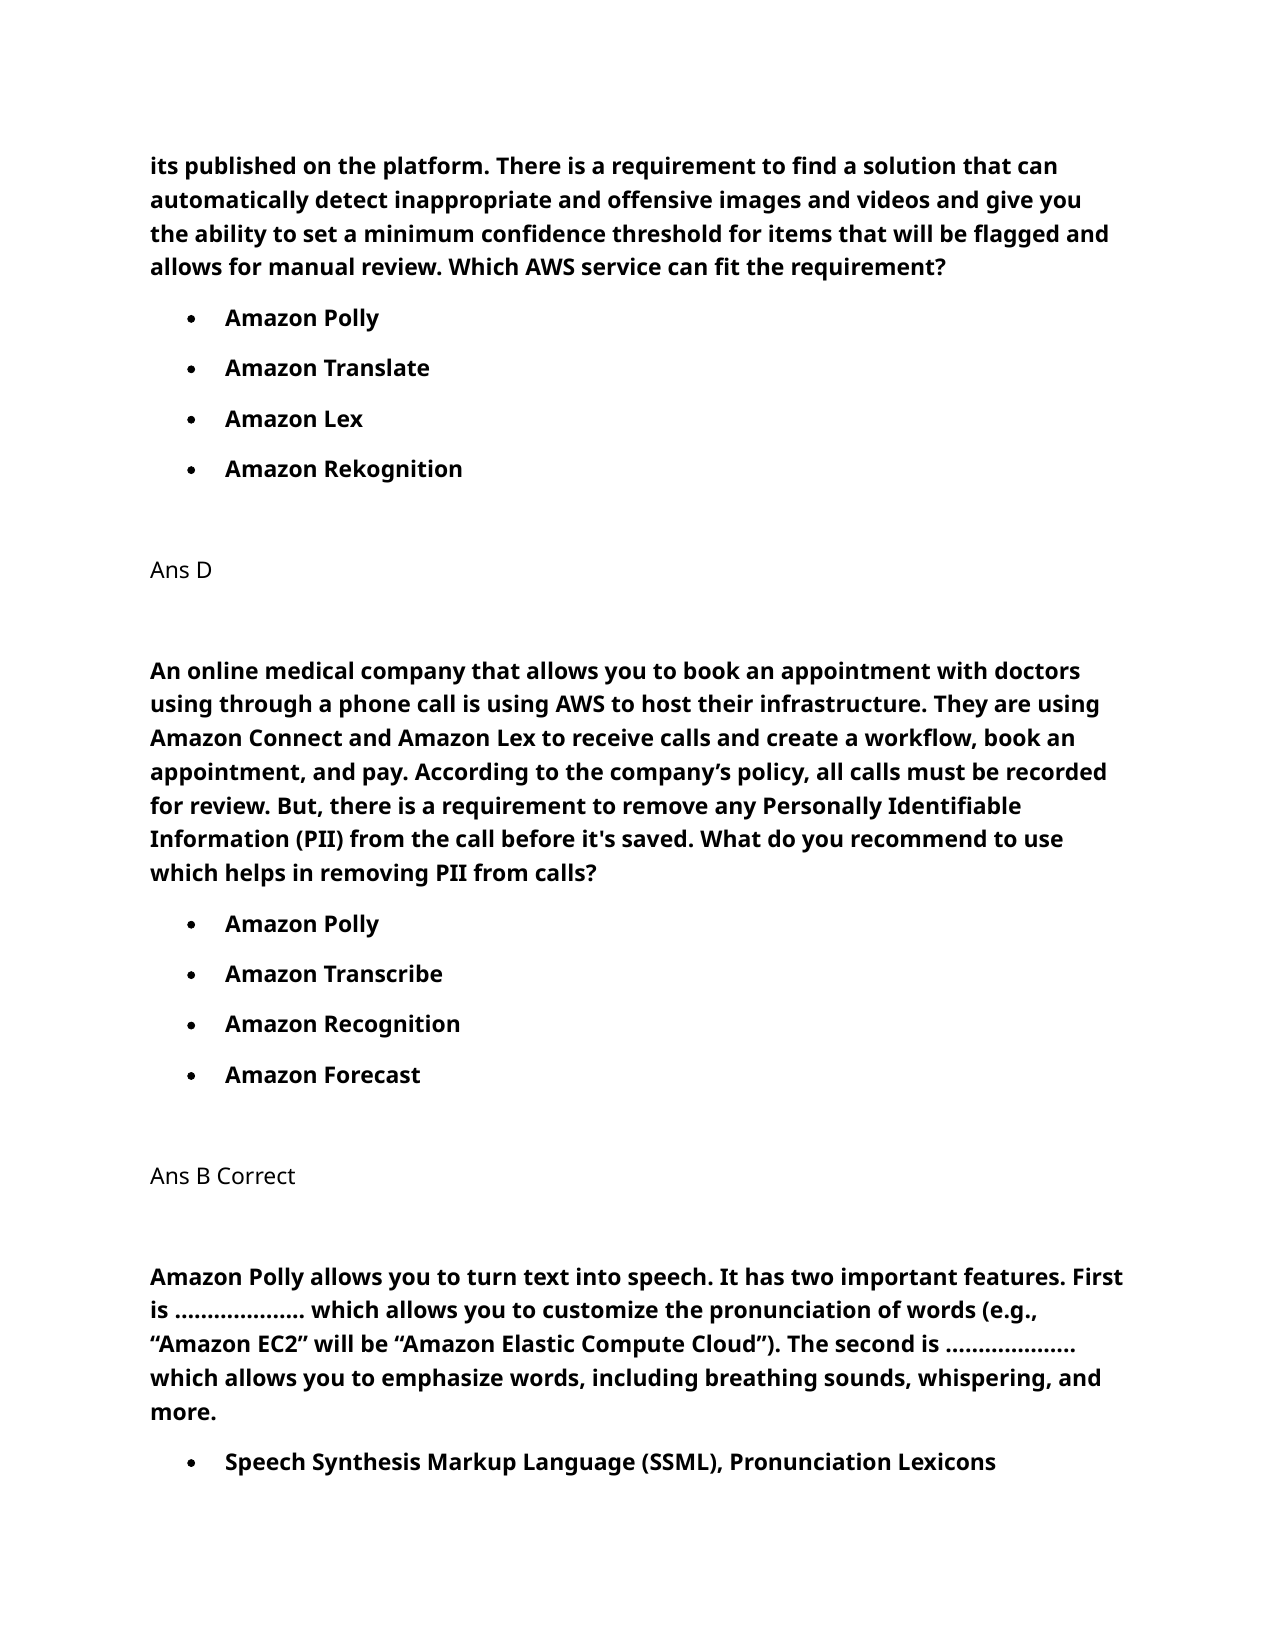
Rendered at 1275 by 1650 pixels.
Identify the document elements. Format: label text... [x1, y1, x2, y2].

text Ans D [150, 554, 1125, 585]
list Amazon Translate [187, 352, 1125, 383]
list Amazon Transcribe [187, 958, 1125, 989]
text Ans B Correct [150, 1159, 1125, 1191]
list Amazon Polly [187, 302, 1125, 333]
list Amazon Lex [187, 402, 1125, 434]
list Amazon Polly [187, 907, 1125, 939]
list Amazon Rekognition [187, 453, 1125, 484]
list Speech Synthesis Markup Language (SSML), Pronunciation Lexicons [187, 1446, 1125, 1477]
text Amazon Polly allows you to turn text into speech. It has two important features. First is ……………….. which allows you to customize the pronunciation of words (e.g., “Amazon EC2” will be “Amazon Elastic Compute Cloud”). The second is ……………….. which allows you to emphasize words, including breathing sounds, whispering, and more. [150, 1260, 1125, 1427]
list Amazon Forecast [187, 1059, 1125, 1090]
list Amazon Recognition [187, 1008, 1125, 1039]
text An online medical company that allows you to book an appointment with doctors using through a phone call is using AWS to host their infrastructure. They are using Amazon Connect and Amazon Lex to receive calls and create a workflow, book an appointment, and pay. According to the company’s policy, all calls must be recorded for review. But, there is a requirement to remove any Personally Identifiable Information (PII) from the call before it's saved. What do you recommend to use which helps in removing PII from calls? [150, 654, 1125, 888]
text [150, 150, 1125, 282]
